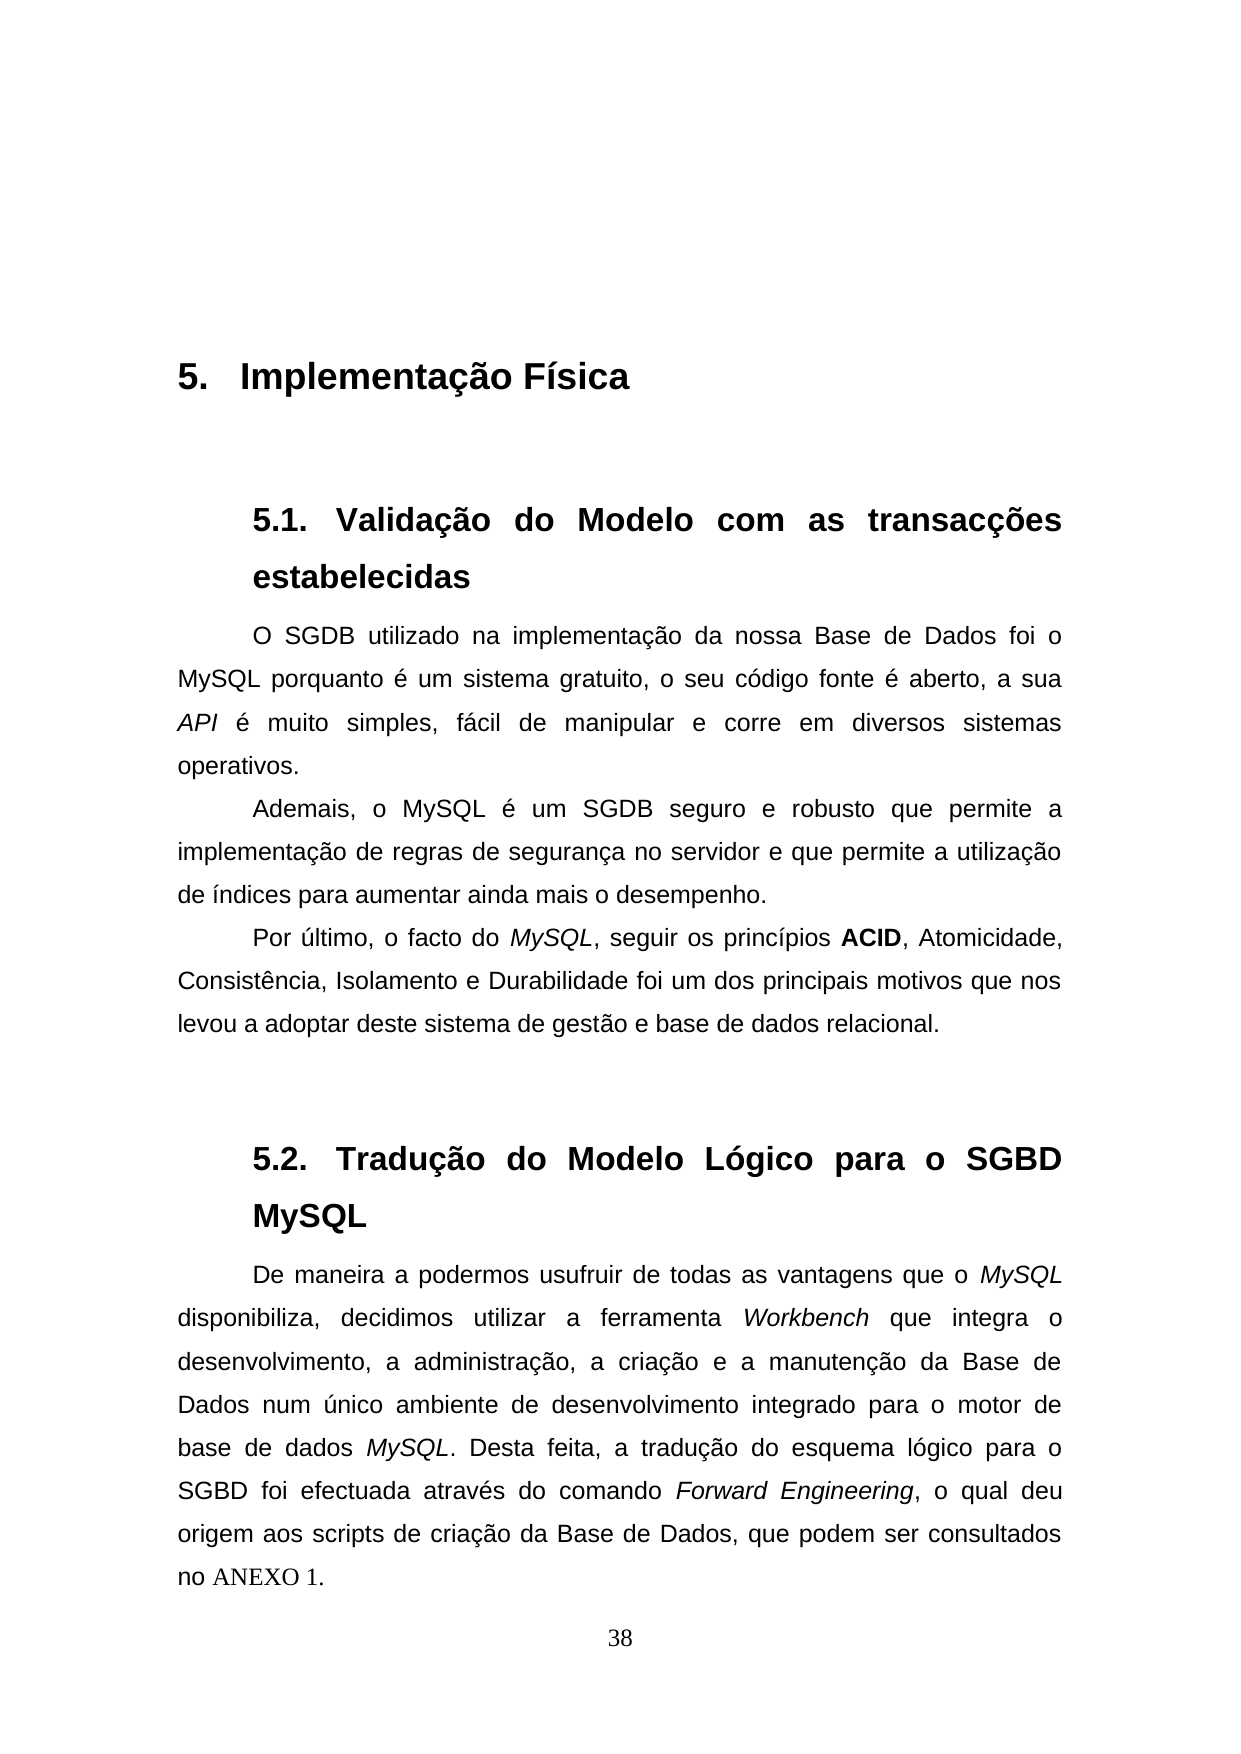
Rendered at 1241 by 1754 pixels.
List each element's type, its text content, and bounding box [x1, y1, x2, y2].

text Tradução do Modelo Lógico para o SGBD MySQL [252, 1139, 1063, 1235]
text De maneira a podermos usufruir de todas as vantagens que o MySQL disponibiliza, decidimos utilizar a ferramenta Workbench que integra o desenvolvimento, a administração, a criação e a manutenção da Base de Dados num único ambiente de desenvolvimento integrado para o motor de base de dados MySQL. Desta feita, a tradução do esquema lógico para o SGBD foi efectuada através do comando Forward Engineering, o qual deu origem aos scripts de criação da Base de Dados, que podem ser consultados no ANEXO 1. [177, 1260, 1063, 1591]
text Validação do Modelo com as transacções estabelecidas [252, 500, 1063, 596]
text Implementação Física [177, 354, 1063, 398]
text Ademais, o MySQL é um SGDB seguro e robusto que permite a implementação de regras de segurança no servidor e que permite a utilização de índices para aumentar ainda mais o desempenho. [177, 794, 1063, 909]
text Por último, o facto do MySQL, seguir os princípios ACID, Atomicidade, Consistência, Isolamento e Durabilidade foi um dos principais motivos que nos levou a adoptar deste sistema de gestão e base de dados relacional. [177, 923, 1063, 1038]
text O SGDB utilizado na implementação da nossa Base de Dados foi o MySQL porquanto é um sistema gratuito, o seu código fonte é aberto, a sua API é muito simples, fácil de manipular e corre em diversos sistemas operativos. [177, 621, 1063, 779]
